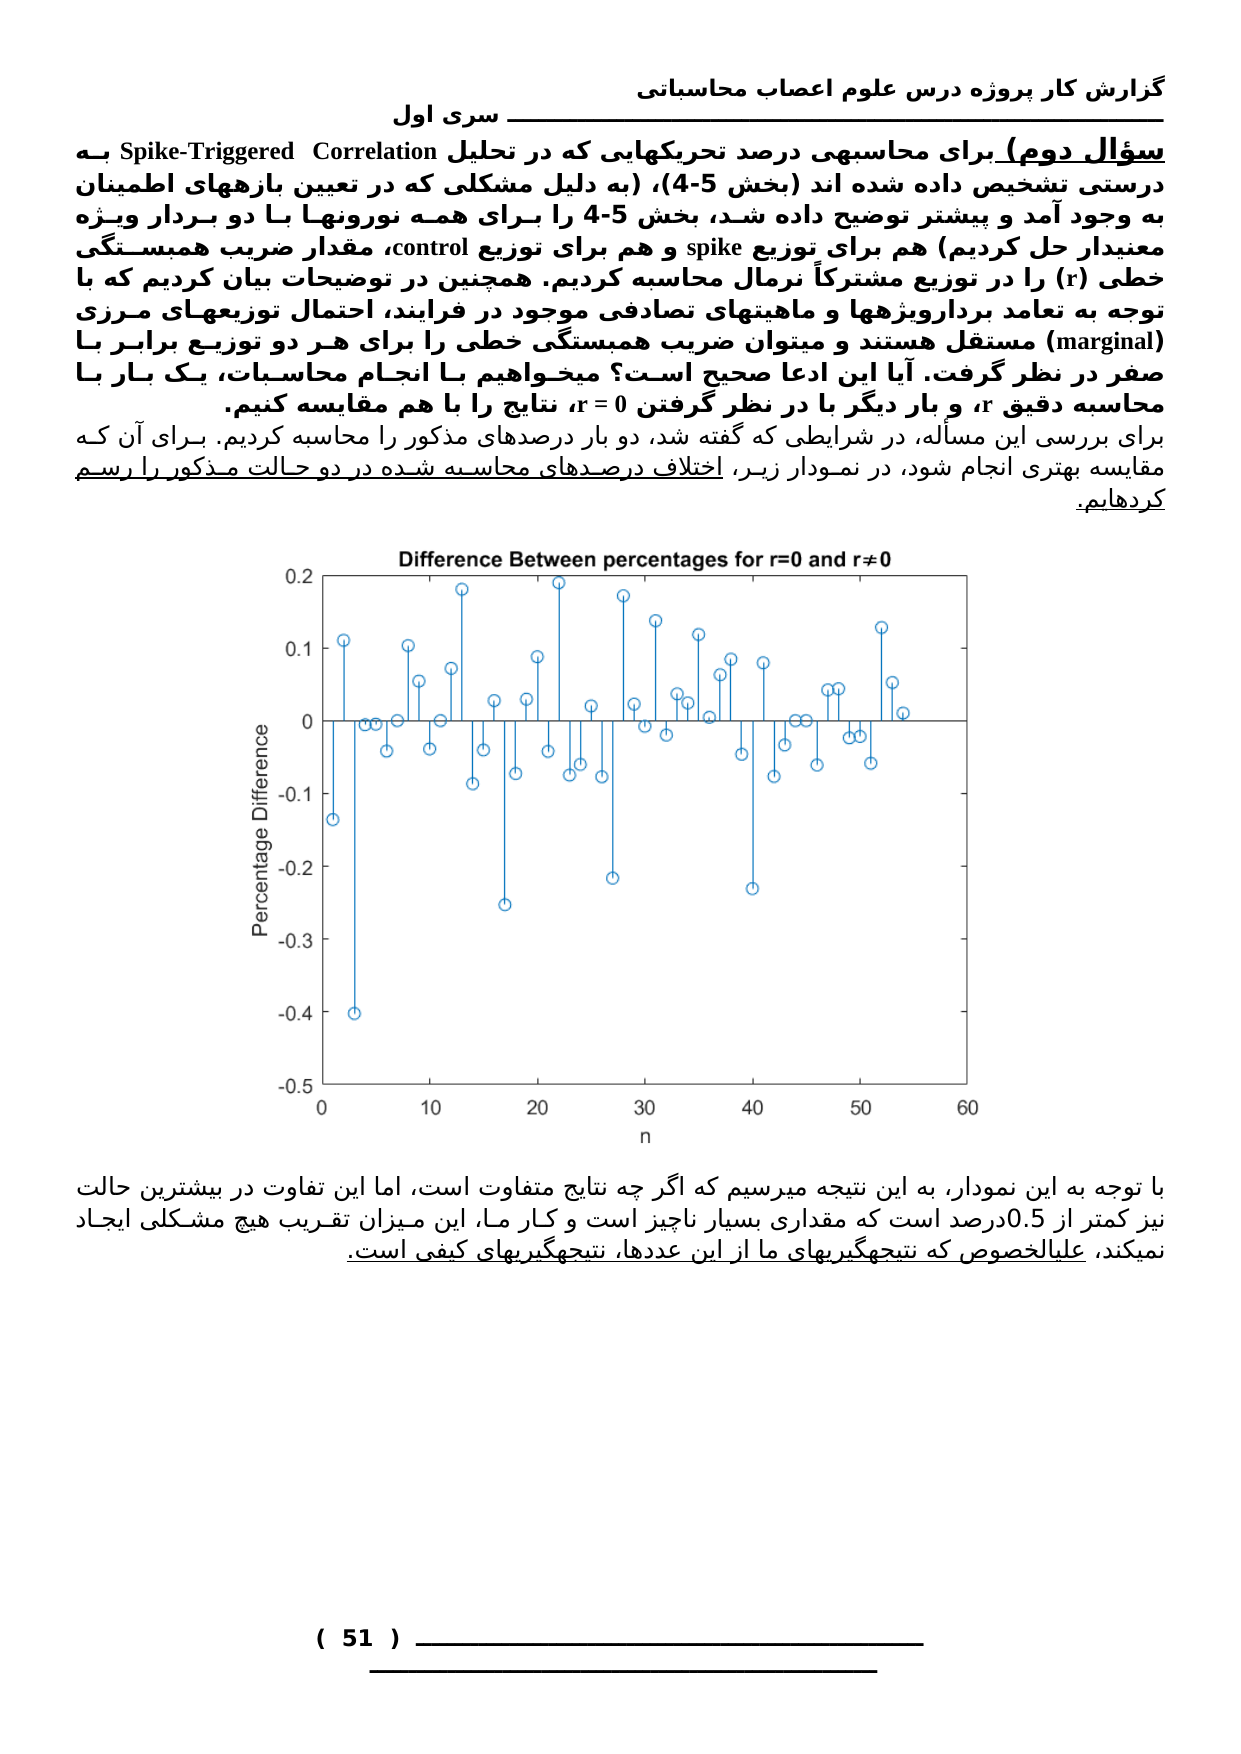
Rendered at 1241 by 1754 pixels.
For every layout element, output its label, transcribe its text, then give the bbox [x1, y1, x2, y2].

subtitle سؤال دوم) برای محاسبه‎ی درصد تحریک‎هایی که در تحلیل Spike-Triggered Correlation به درستی تشخیص داده شده اند (بخش 5-4)، (به دلیل مشکلی که در تعیین بازه‎های اطمینان به وجود آمد و پیش‎تر توضیح داده شد، بخش 5-4 را برای همه نورون‎ها با دو بردار ویژه معنی‎دار حل کردیم) هم برای توزیع spike و هم برای توزیع control، مقدار ضریب همبستگی خطی (r) را در توزیع مشترکاً نرمال محاسبه کردیم. همچنین در توضیحات بیان کردیم که با توجه به تعامد بردارویژه‎ها و ماهیت‎های تصادفی موجود در فرایند، احتمال توزیع‎های مرزی (marginal) مستقل هستند و می‎توان ضریب همبستگی خطی را برای هر دو توزیع برابر با صفر در نظر گرفت. آیا این ادعا صحیح است؟ می‎خواهیم با انجام محاسبات، یک بار با محاسبه دقیق r، و بار دیگر با در نظر گرفتن r = 0، نتایج را با هم مقایسه کنیم. [75, 132, 1165, 418]
text با توجه به این نمودار، به این نتیجه می‎رسیم که اگر چه نتایج متفاوت است، اما این تفاوت در بیشترین حالت نیز کم‎تر از 0.5درصد است که مقداری بسیار ناچیز است و کار ما، این میزان تقریب هیچ مشکلی ایجاد نمی‎کند، علی‎الخصوص که نتیجه‎گیری‎های ما از این عددها، نتیجه‎گیری‎های کیفی است. [75, 1173, 1165, 1265]
picture [233, 531, 1007, 1154]
text برای بررسی این مسأله، در شرایطی که گفته شد، دو بار درصدهای مذکور را محاسبه کردیم. برای آن که مقایسه بهتری انجام شود، در نمودار زیر، اختلاف درصدهای محاسبه شده در دو حالت مذکور را رسم کرده‎ایم. [75, 421, 1165, 513]
